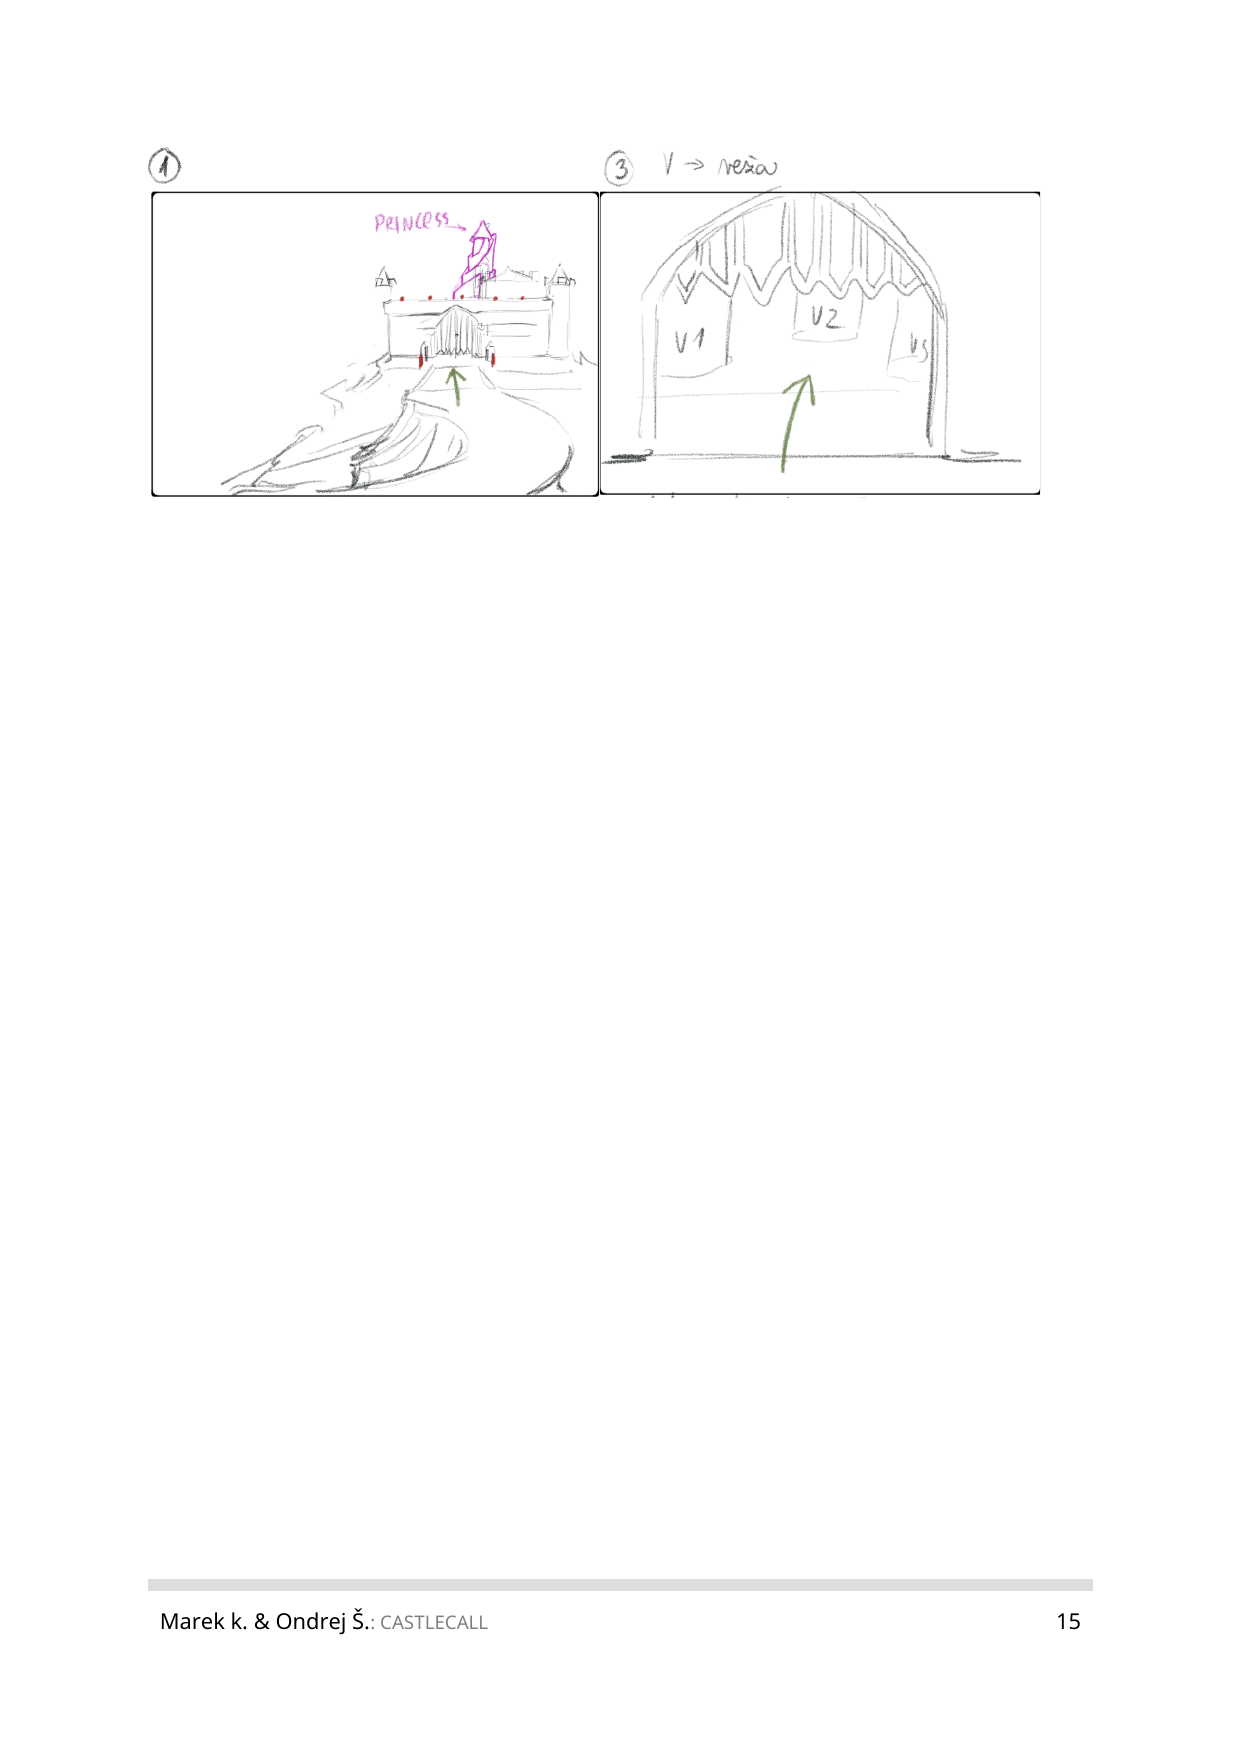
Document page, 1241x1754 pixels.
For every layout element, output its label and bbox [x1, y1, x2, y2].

picture [147, 147, 1041, 498]
